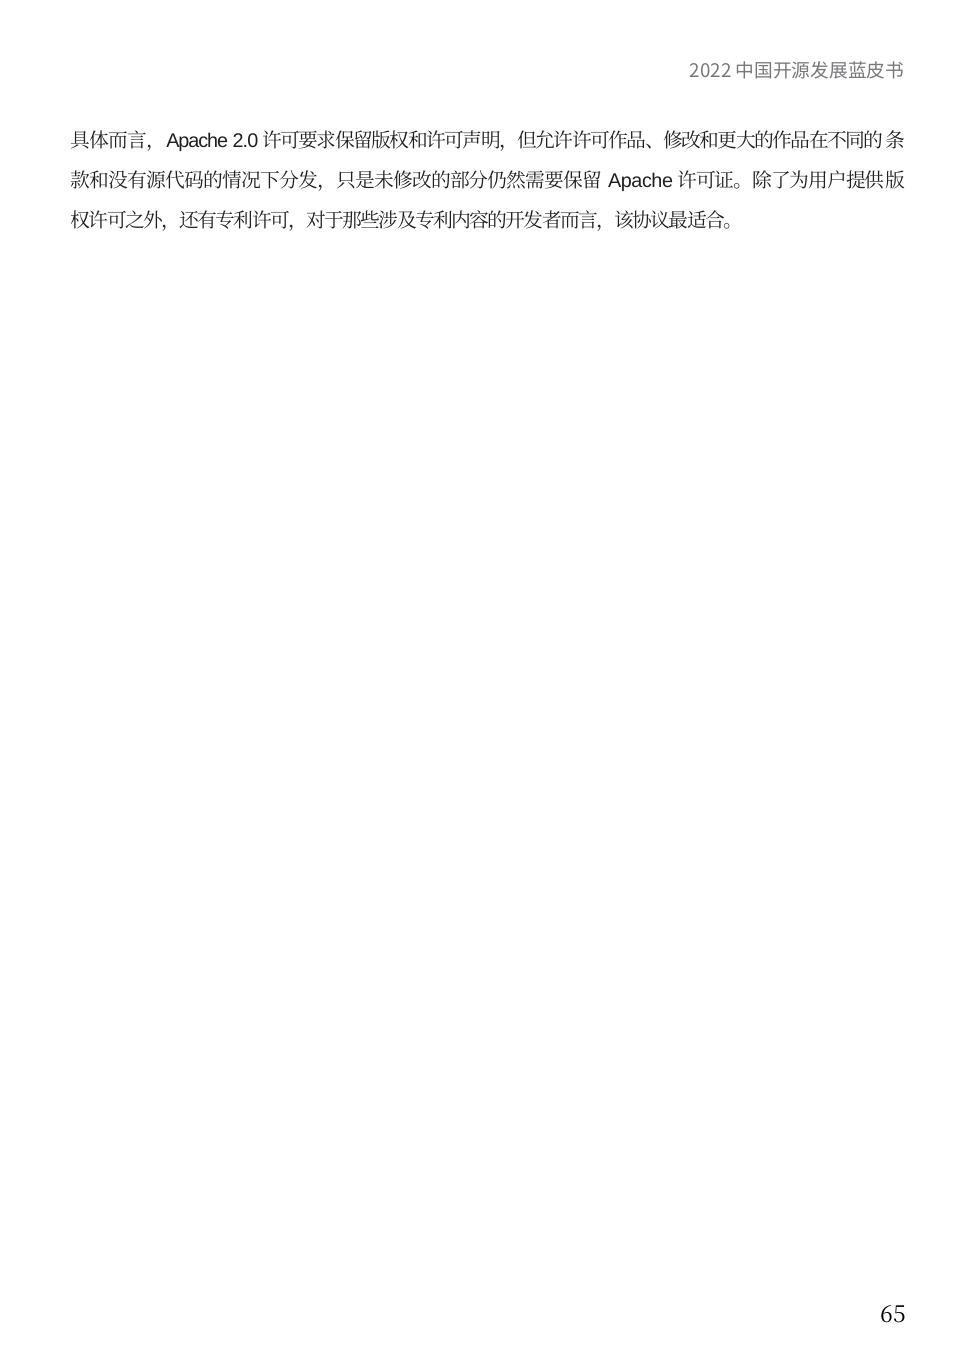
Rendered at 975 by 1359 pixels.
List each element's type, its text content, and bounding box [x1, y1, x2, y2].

text 具体而言，Apache 2.0许可要求保留版权和许可声明，但允许许可作品、修改和更大的作品在不同的条款和没有源代码的情况下分发，只是未修改的部分仍然需要保留Apache许可证。除了为用户提供版权许可之外，还有专利许可，对于那些涉及专利内容的开发者而言，该协议最适合。 [71, 125, 905, 233]
